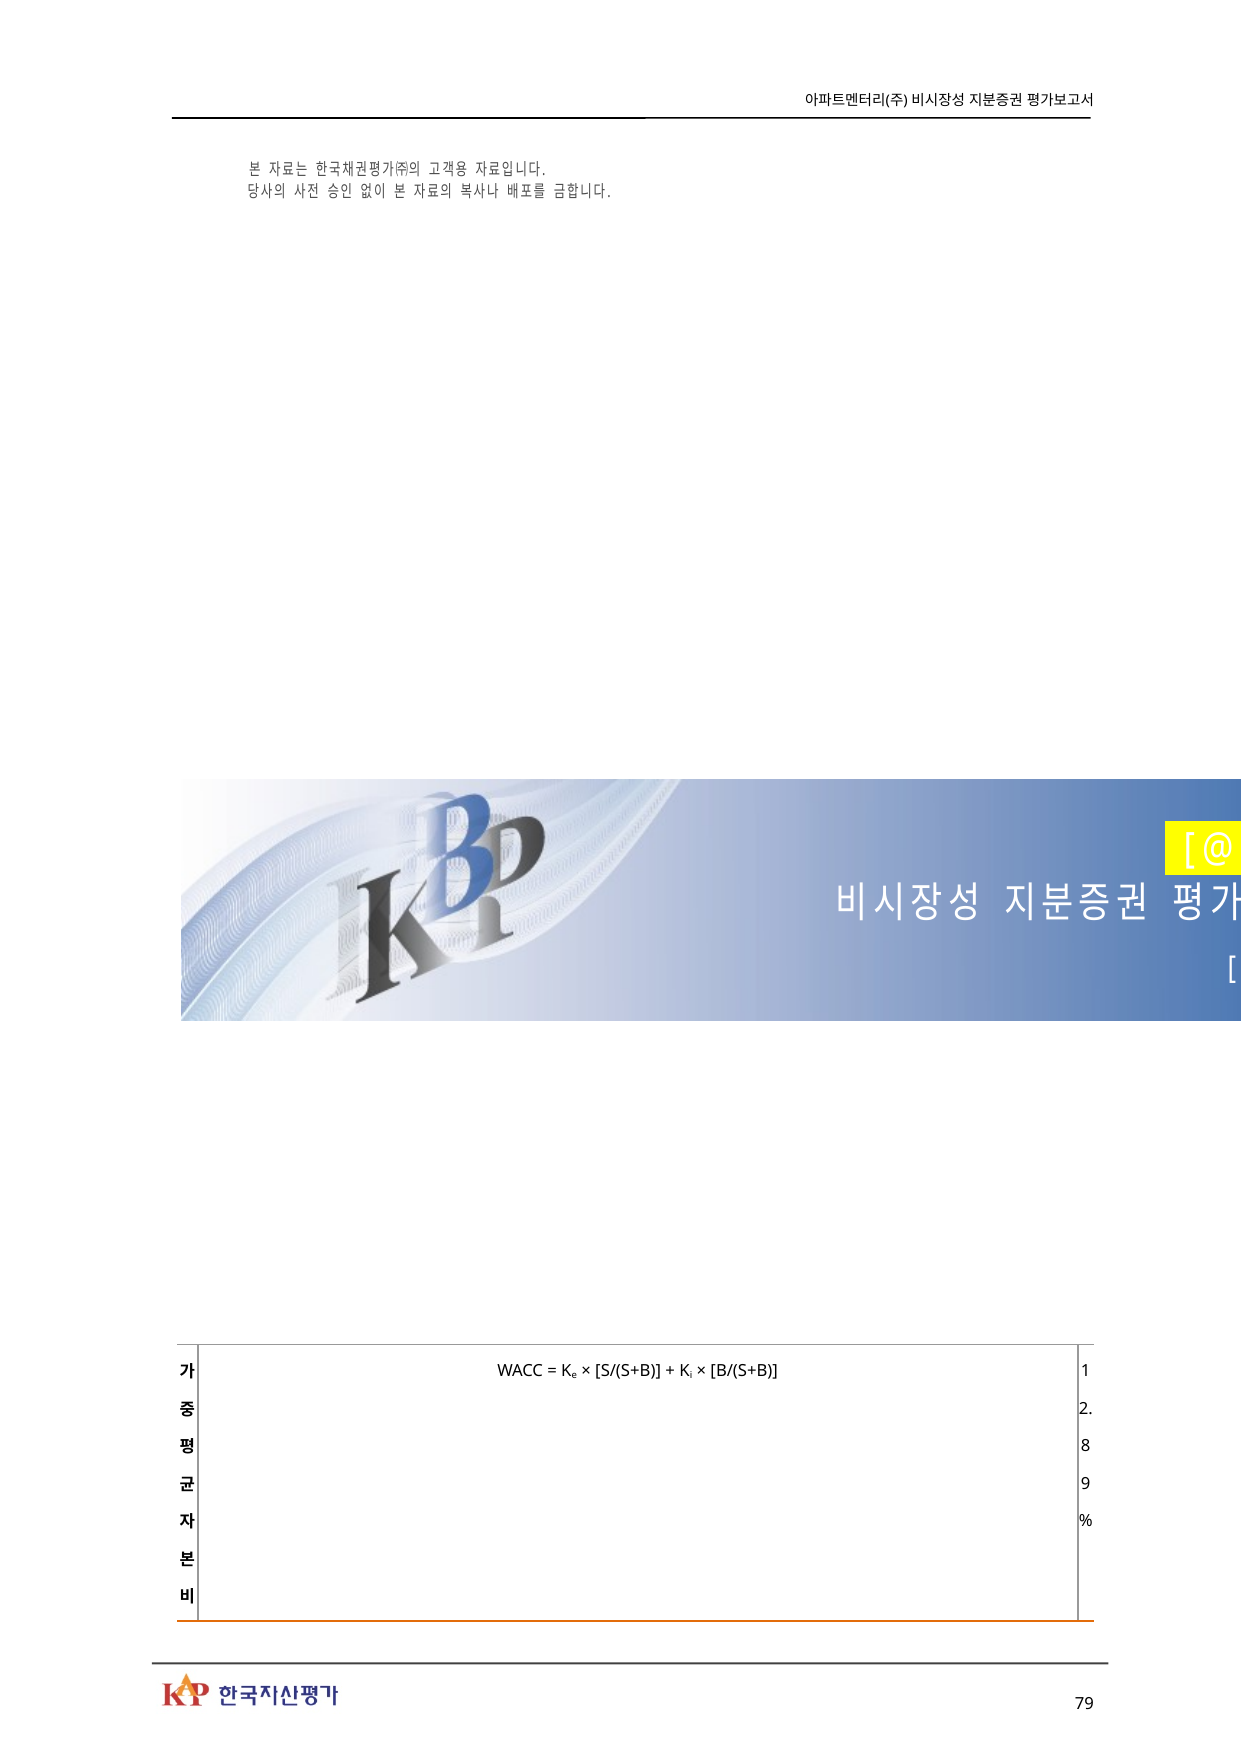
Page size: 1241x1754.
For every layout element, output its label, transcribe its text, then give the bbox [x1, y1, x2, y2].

table_cell 12.89% [1079, 1345, 1094, 1620]
picture [155, 1669, 345, 1714]
table_cell WACC = Ke × [S/(S+B)] + Ki × [B/(S+B)] [199, 1345, 1077, 1620]
table_cell 가중평균자본비용(WACC) [177, 1345, 197, 1620]
